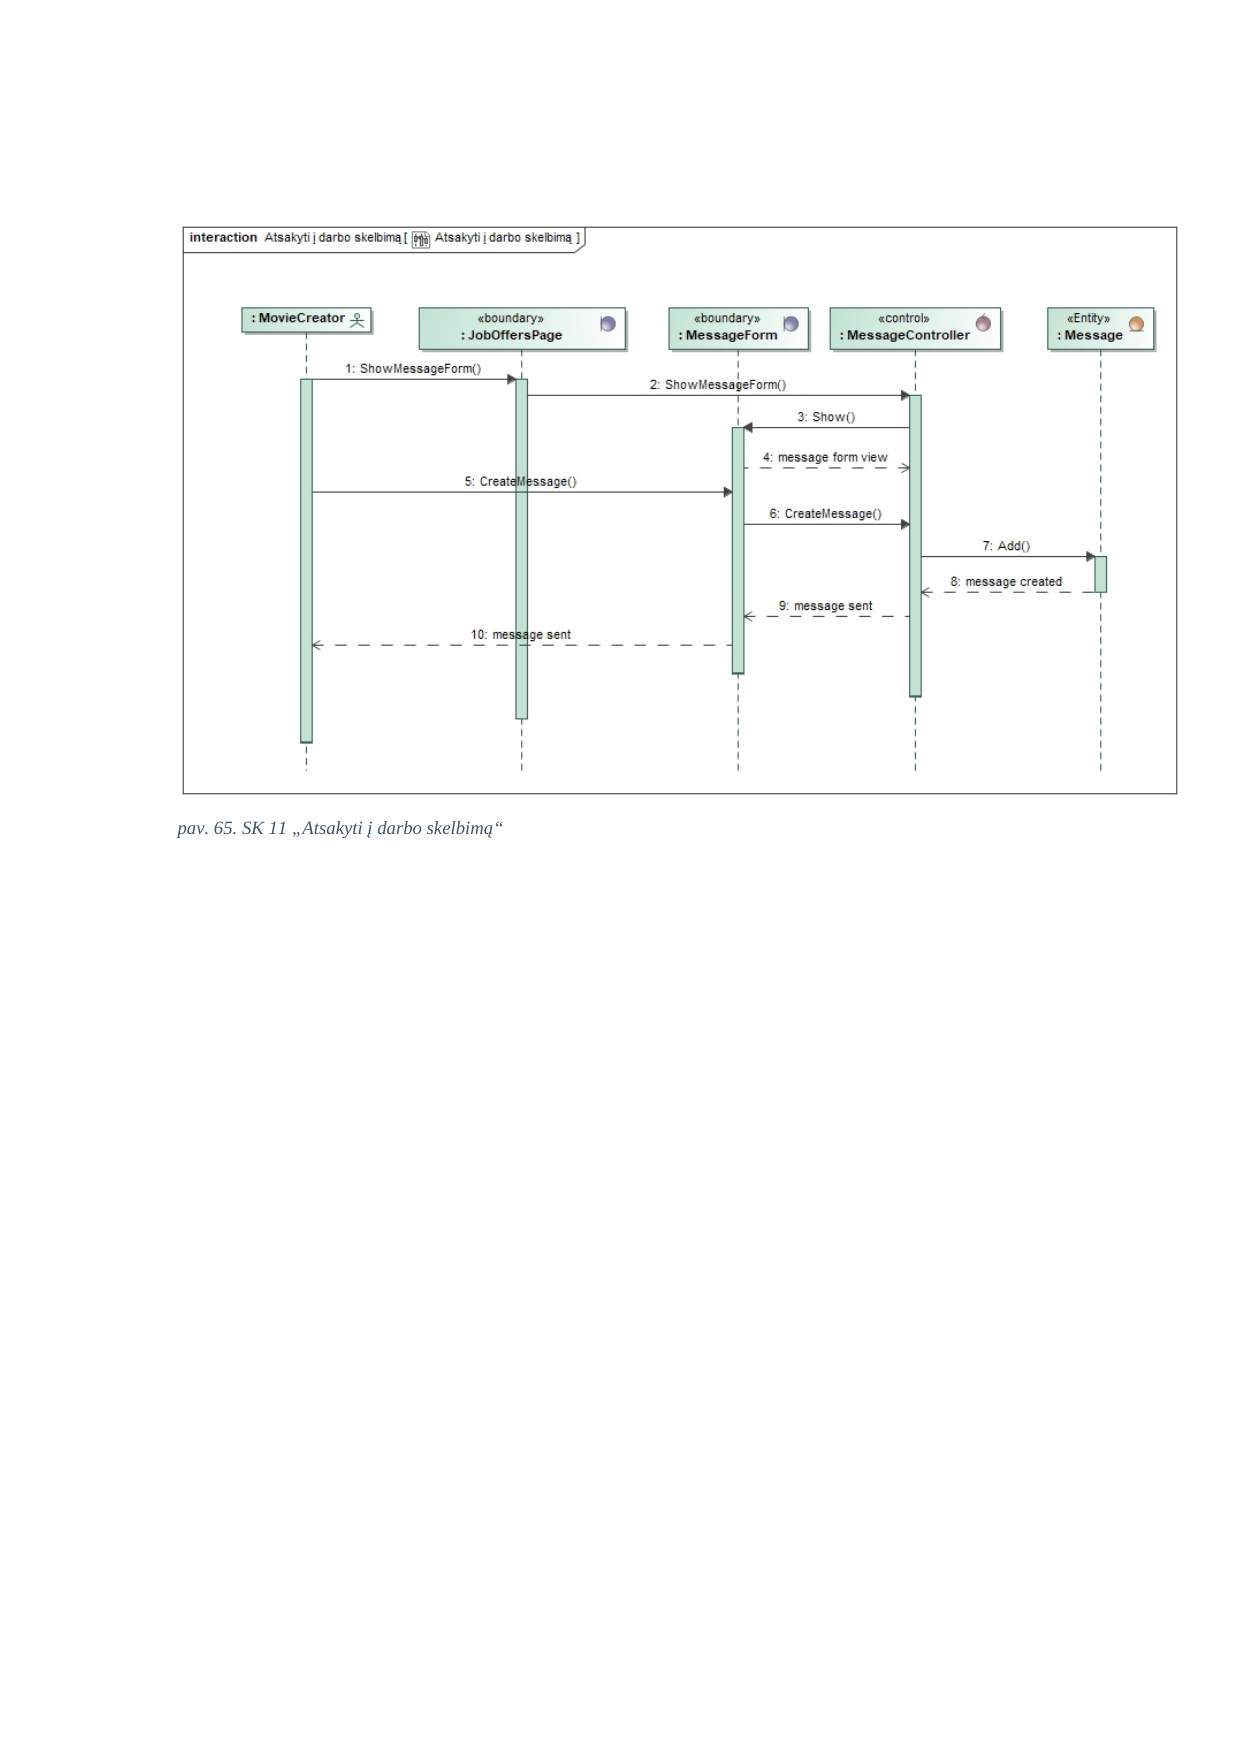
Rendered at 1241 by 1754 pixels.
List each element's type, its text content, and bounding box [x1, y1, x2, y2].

picture [177, 221, 1182, 799]
text pav. 65. SK 11 „Atsakyti į darbo skelbimą“ [177, 817, 1181, 839]
